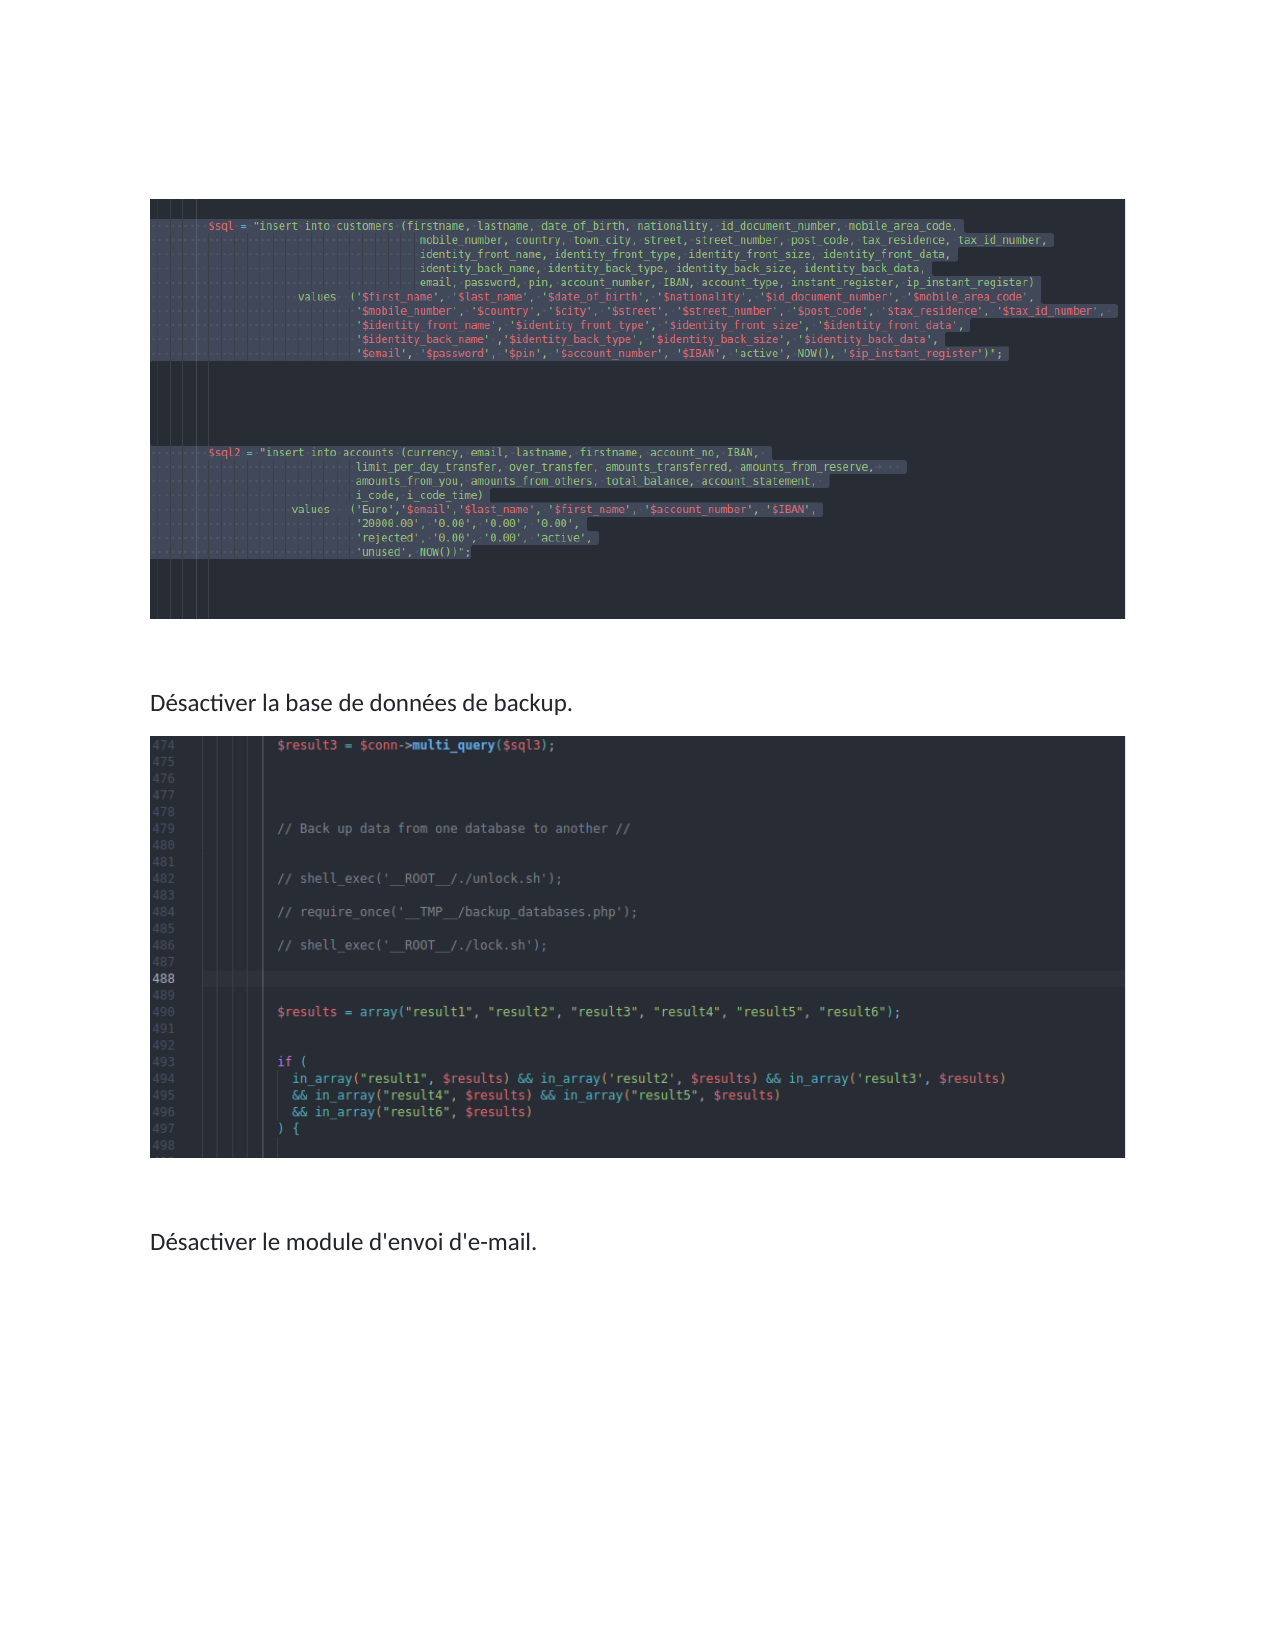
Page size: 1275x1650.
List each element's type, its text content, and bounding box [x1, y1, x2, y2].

picture [150, 199, 1125, 619]
picture [150, 736, 1125, 1158]
text Désactiver le module d'envoi d'e-mail. [150, 1226, 1125, 1256]
text Désactiver la base de données de backup. [150, 687, 1125, 717]
